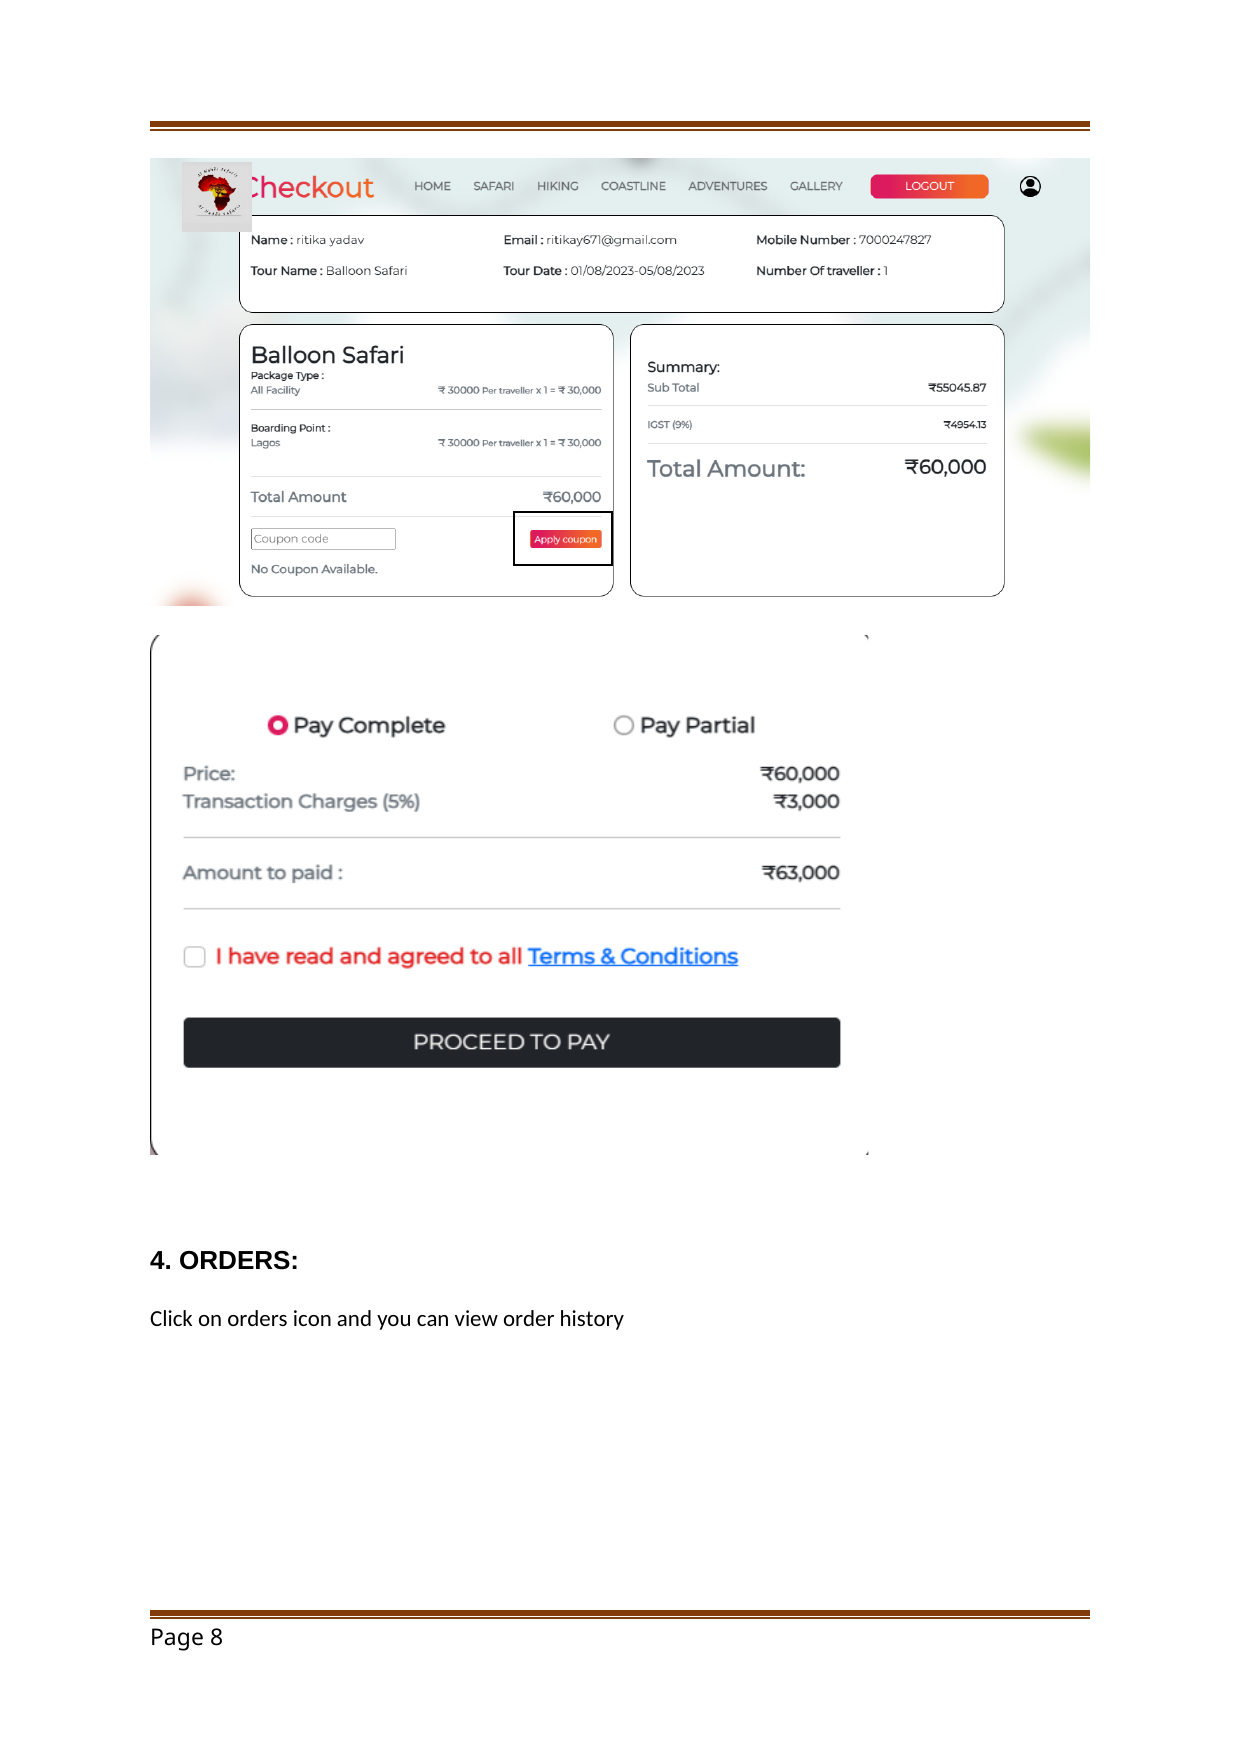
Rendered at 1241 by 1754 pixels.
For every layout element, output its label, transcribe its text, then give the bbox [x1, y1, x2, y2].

picture [150, 158, 1091, 606]
picture [150, 635, 869, 1155]
subtitle 4. ORDERS: [150, 1245, 1090, 1274]
text Click on orders icon and you can view order history [150, 1304, 1090, 1332]
